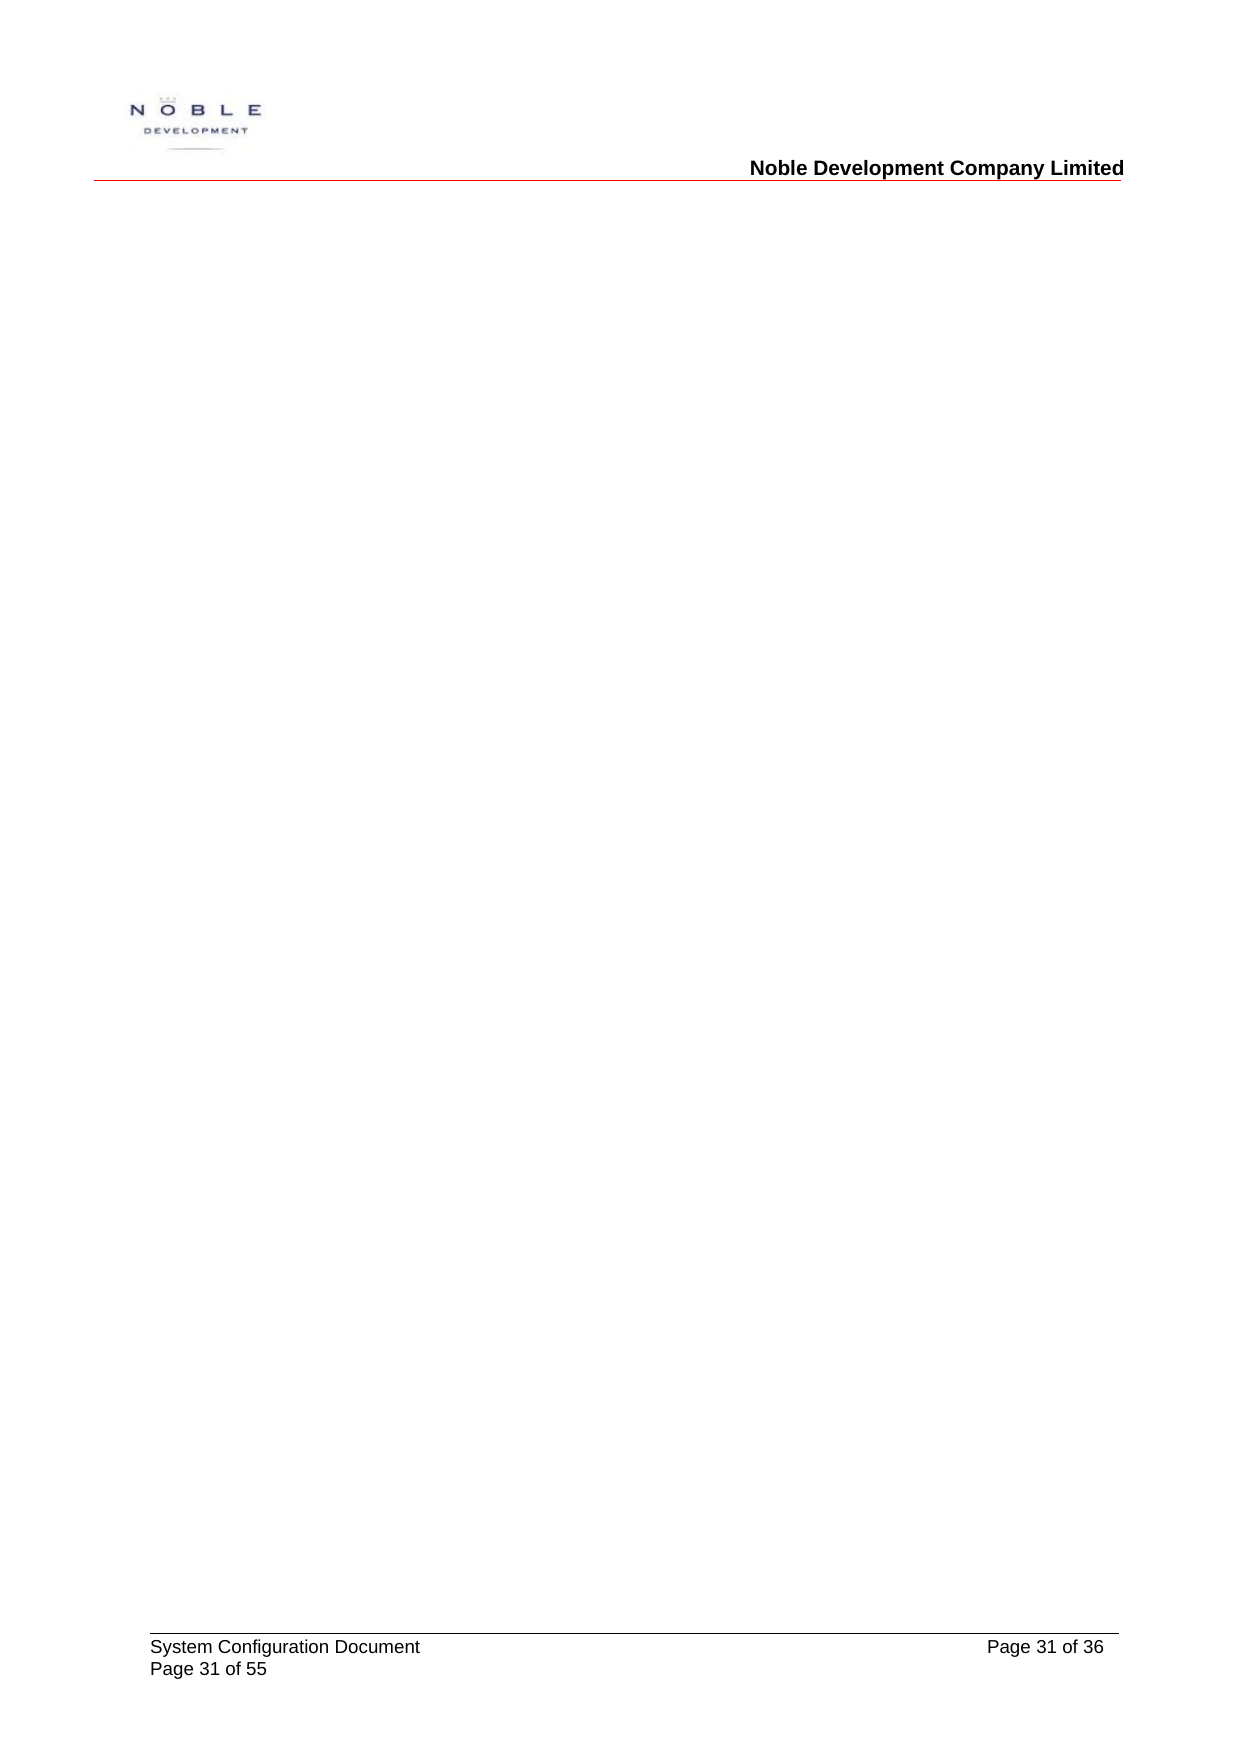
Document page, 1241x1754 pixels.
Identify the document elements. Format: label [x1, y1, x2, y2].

picture [93, 75, 302, 176]
